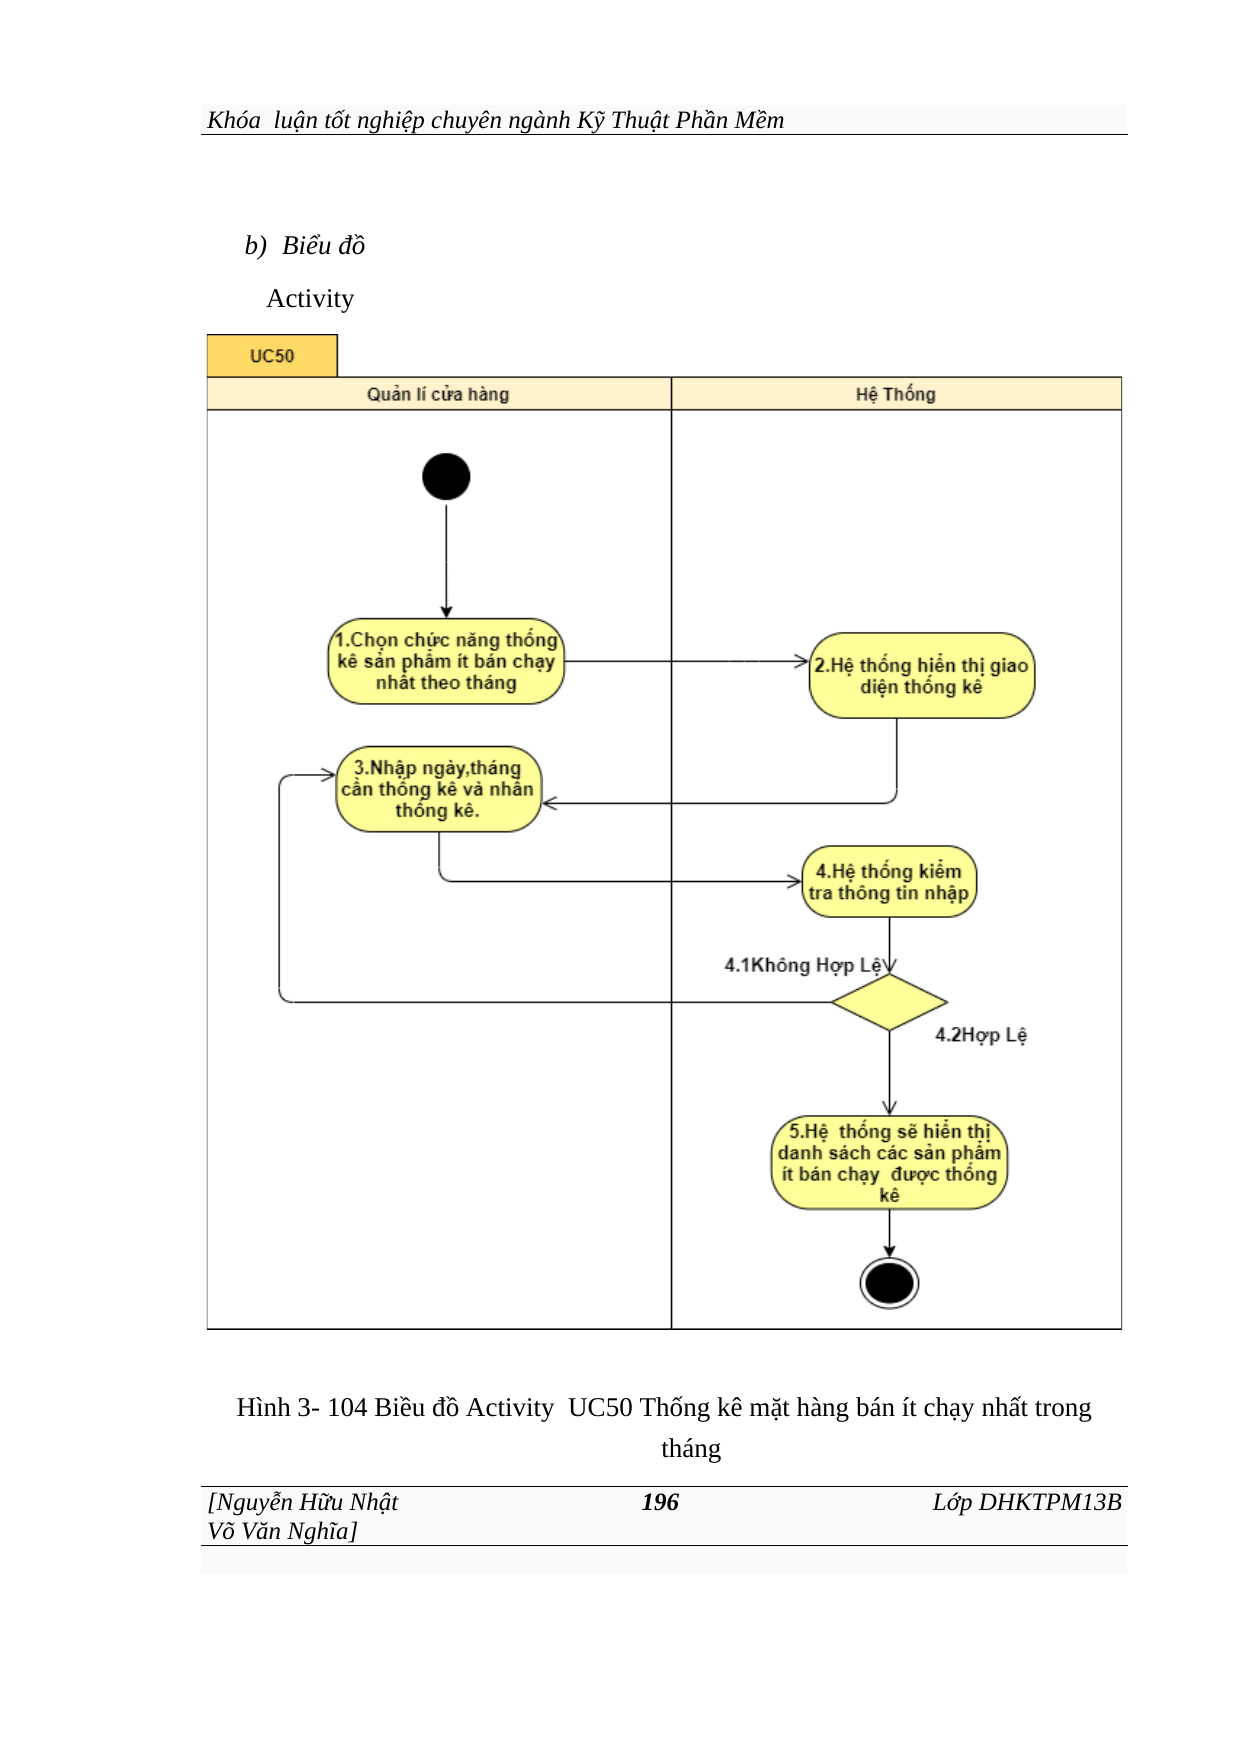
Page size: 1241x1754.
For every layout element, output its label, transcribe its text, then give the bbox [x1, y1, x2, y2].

list Hình 3- 104 Biều đồ Activity UC50 Thống kê mặt hàng bán ít chạy nhất trong tháng [207, 1391, 1122, 1463]
text Activity [207, 282, 1122, 313]
list Biểu đồ [244, 229, 1122, 260]
picture [206, 334, 1123, 1330]
